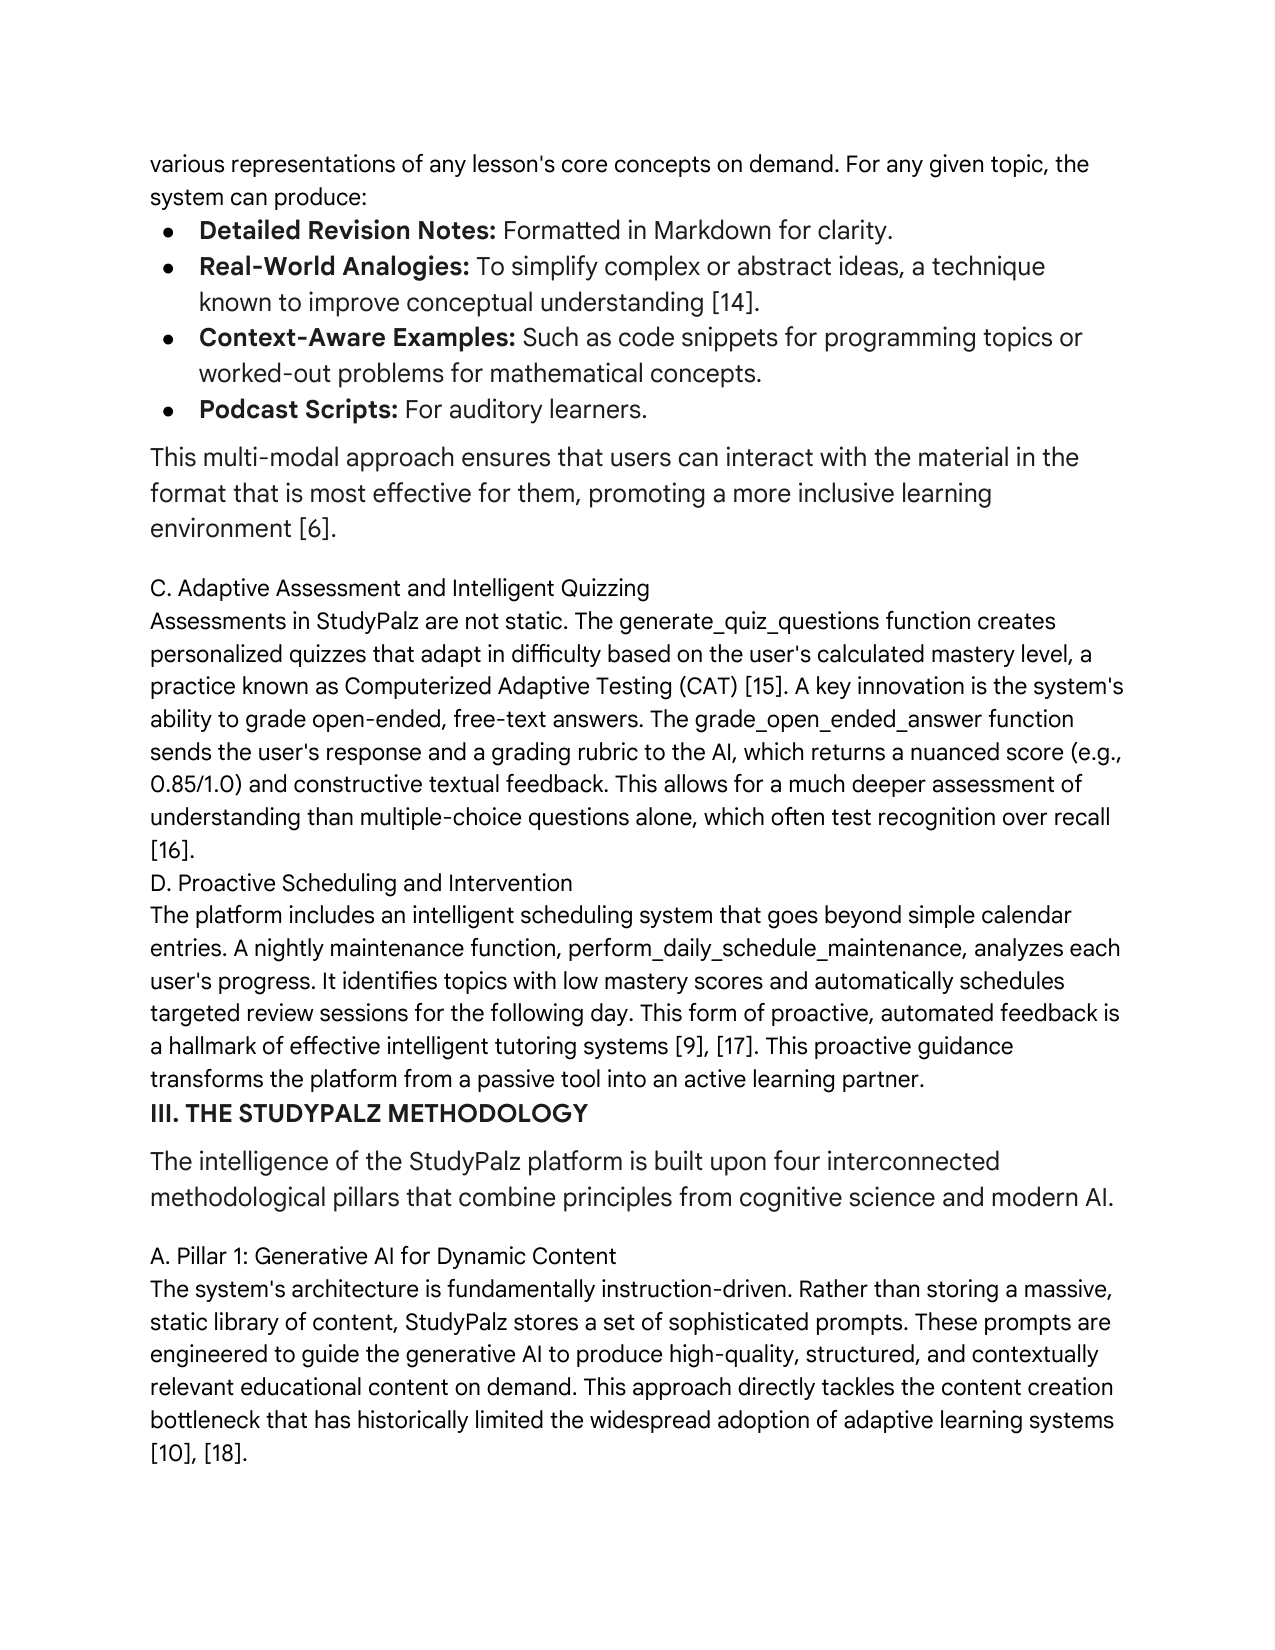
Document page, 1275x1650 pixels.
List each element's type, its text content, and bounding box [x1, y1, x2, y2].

text The intelligence of the StudyPalz platform is built upon four interconnected methodological pillars that combine principles from cognitive science and modern AI. [150, 1146, 1125, 1213]
list Real-World Analogies: To simplify complex or abstract ideas, a technique known to improve conceptual understanding [14]. [161, 251, 1125, 318]
text C. Adaptive Assessment and Intelligent Quizzing [150, 574, 1125, 603]
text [150, 150, 1125, 211]
text This multi-modal approach ensures that users can interact with the material in the format that is most effective for them, promoting a more inclusive learning environment [6]. [150, 442, 1125, 545]
list Context-Aware Examples: Such as code snippets for programming topics or worked-out problems for mathematical concepts. [161, 323, 1125, 390]
subtitle III. THE STUDYPALZ METHODOLOGY [150, 1098, 1125, 1129]
list Podcast Scripts: For auditory learners. [161, 394, 1125, 425]
text The system's architecture is fundamentally instruction-driven. Rather than storing a massive, static library of content, StudyPalz stores a set of sophisticated prompts. These prompts are engineered to guide the generative AI to produce high-quality, structured, and contextually relevant educational content on demand. This approach directly tackles the content creation bottleneck that has historically limited the widespread adoption of adaptive learning systems [10], [18]. [150, 1275, 1125, 1467]
text D. Proactive Scheduling and Intervention [150, 869, 1125, 898]
text Assessments in StudyPalz are not static. The generate_quiz_questions function creates personalized quizzes that adapt in difficulty based on the user's calculated mastery level, a practice known as Computerized Adaptive Testing (CAT) [15]. A key innovation is the system's ability to grade open-ended, free-text answers. The grade_open_ended_answer function sends the user's response and a grading rubric to the AI, which returns a nuanced score (e.g., 0.85/1.0) and constructive textual feedback. This allows for a much deeper assessment of understanding than multiple-choice questions alone, which often test recognition over recall [16]. [150, 607, 1125, 865]
text A. Pillar 1: Generative AI for Dynamic Content [150, 1242, 1125, 1271]
list Detailed Revision Notes: Formatted in Markdown for clarity. [161, 215, 1125, 247]
text The platform includes an intelligent scheduling system that goes beyond simple calendar entries. A nightly maintenance function, perform_daily_schedule_maintenance, analyzes each user's progress. It identifies topics with low mastery scores and automatically schedules targeted review sessions for the following day. This form of proactive, automated feedback is a hallmark of effective intelligent tutoring systems [9], [17]. This proactive guidance transforms the platform from a passive tool into an active learning partner. [150, 902, 1125, 1094]
